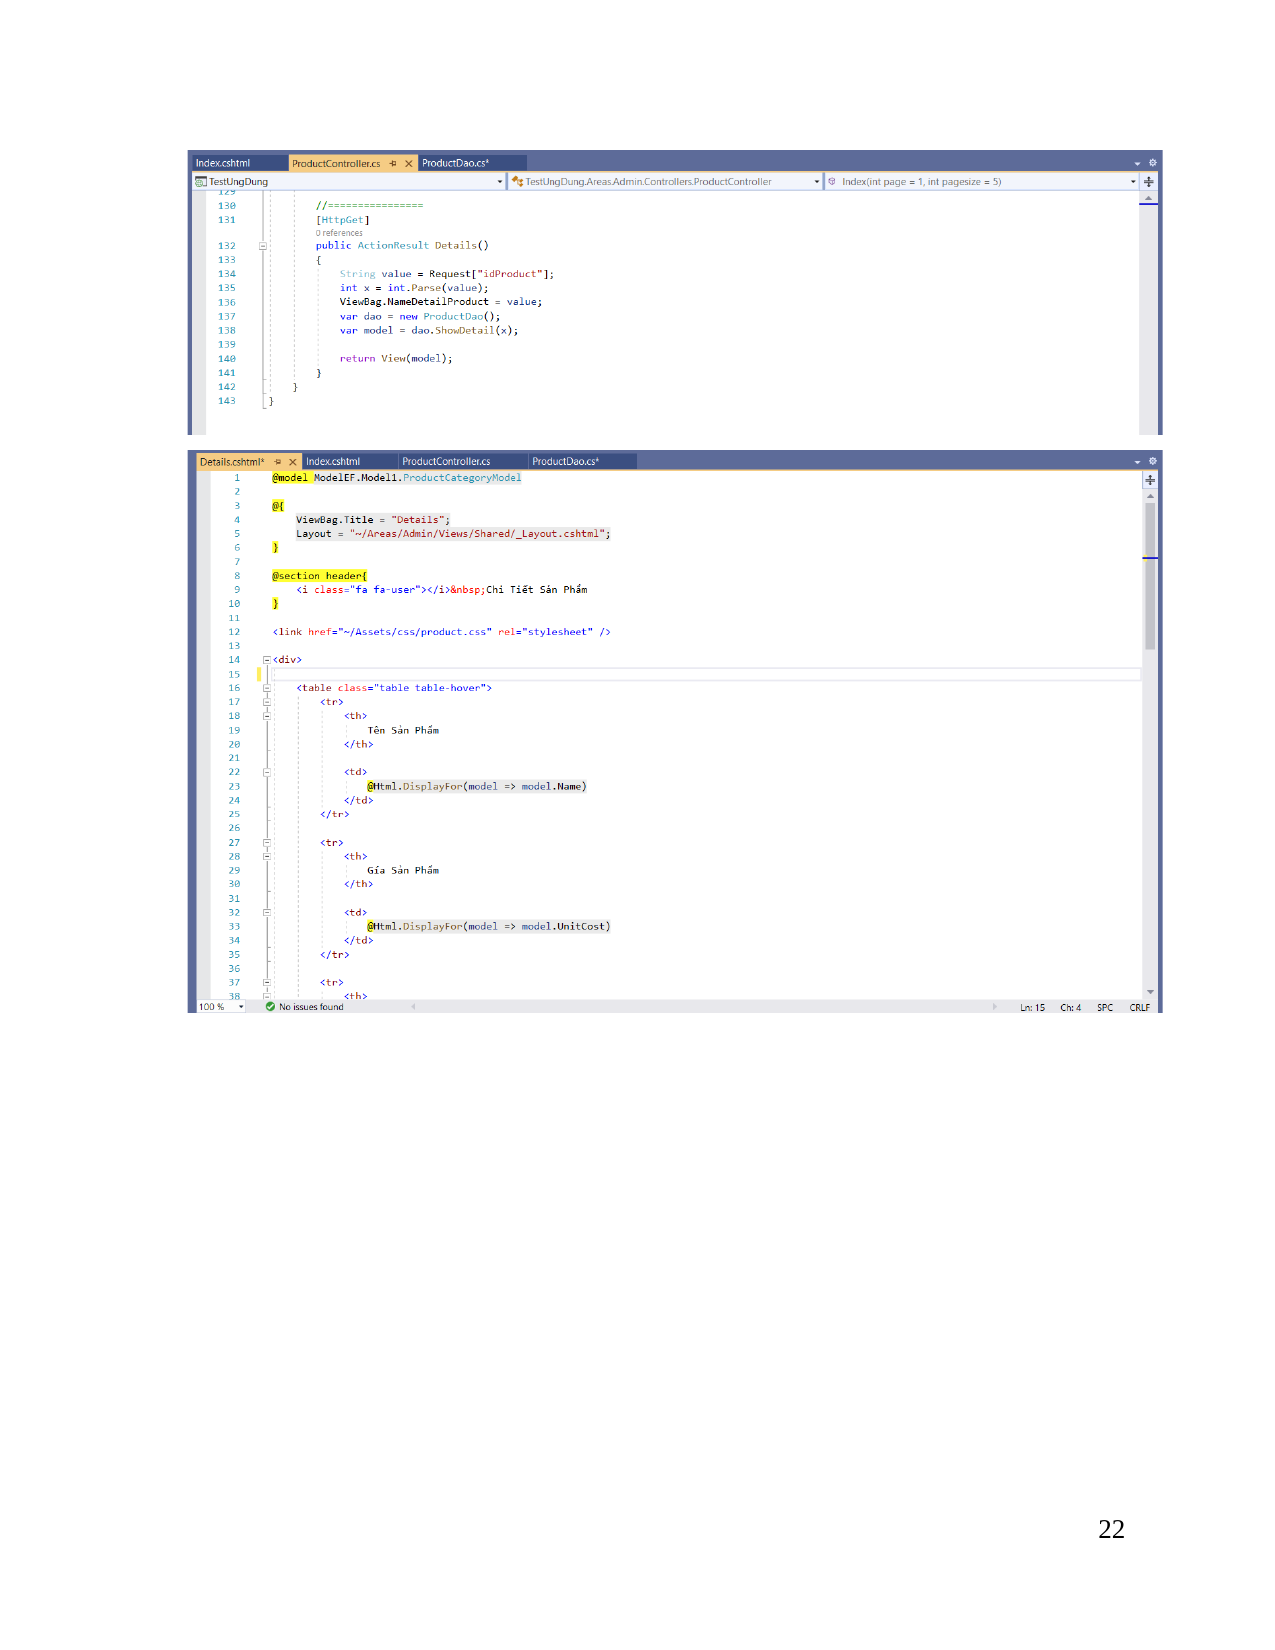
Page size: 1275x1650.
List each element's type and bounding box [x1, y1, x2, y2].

picture [187, 450, 1163, 1013]
picture [187, 150, 1163, 435]
